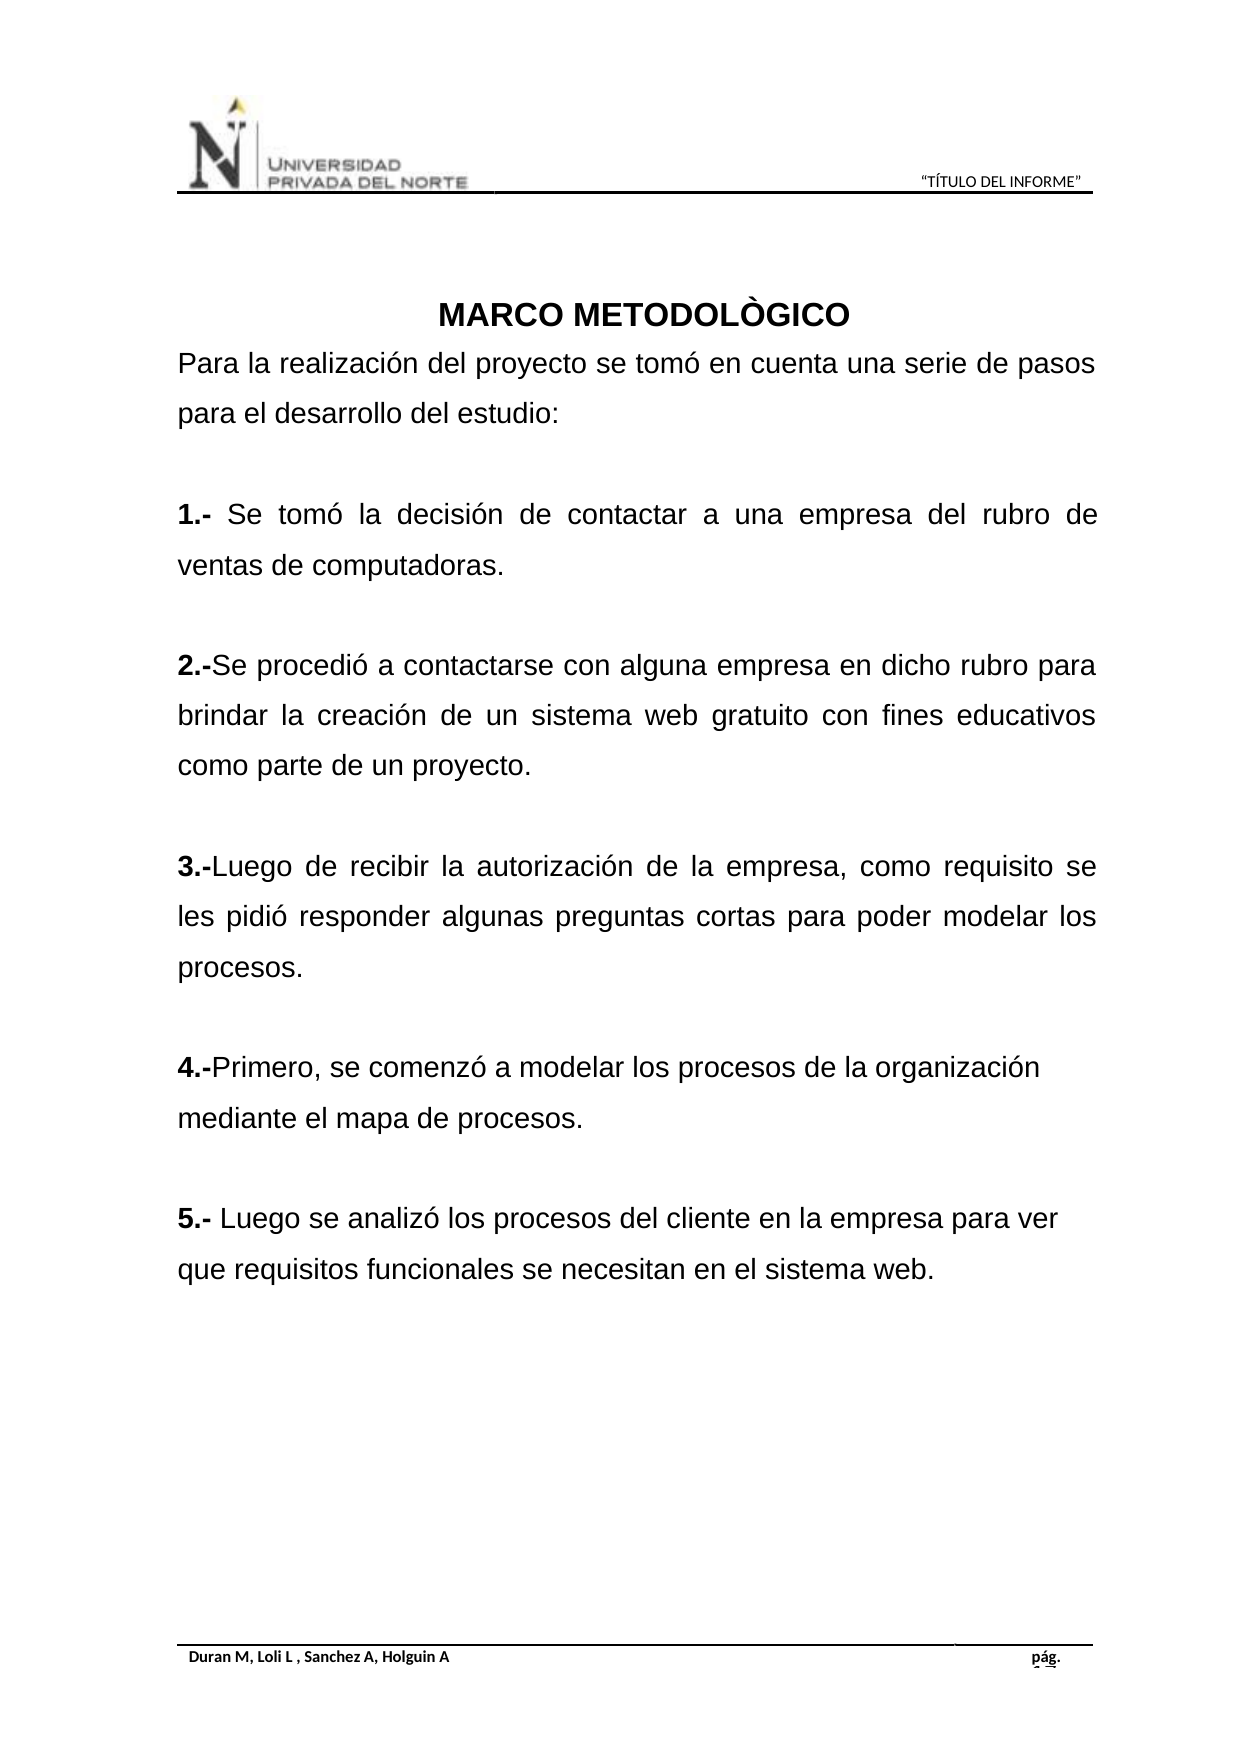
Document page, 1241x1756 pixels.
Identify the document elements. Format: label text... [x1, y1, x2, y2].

subtitle MARCO METODOLÒGICO [201, 295, 1087, 333]
text 3.-Luego de recibir la autorización de la empresa, como requisito se les pidió responder algunas preguntas cortas para poder modelar los procesos. [177, 849, 1098, 983]
picture [188, 95, 469, 191]
text 4.-Primero, se comenzó a modelar los procesos de la organización mediante el mapa de procesos. [177, 1050, 1043, 1134]
text 5.- Luego se analizó los procesos del cliente en la empresa para ver que requisitos funcionales se necesitan en el sistema web. [177, 1201, 1061, 1285]
text Para la realización del proyecto se tomó en cuenta una serie de pasos para el desarrollo del estudio: [177, 346, 1097, 430]
text 1.- Se tomó la decisión de contactar a una empresa del rubro de ventas de computadoras. [177, 497, 1098, 581]
text 2.-Se procedió a contactarse con alguna empresa en dicho rubro para brindar la creación de un sistema web gratuito con fines educativos como parte de un proyecto. [177, 648, 1098, 782]
